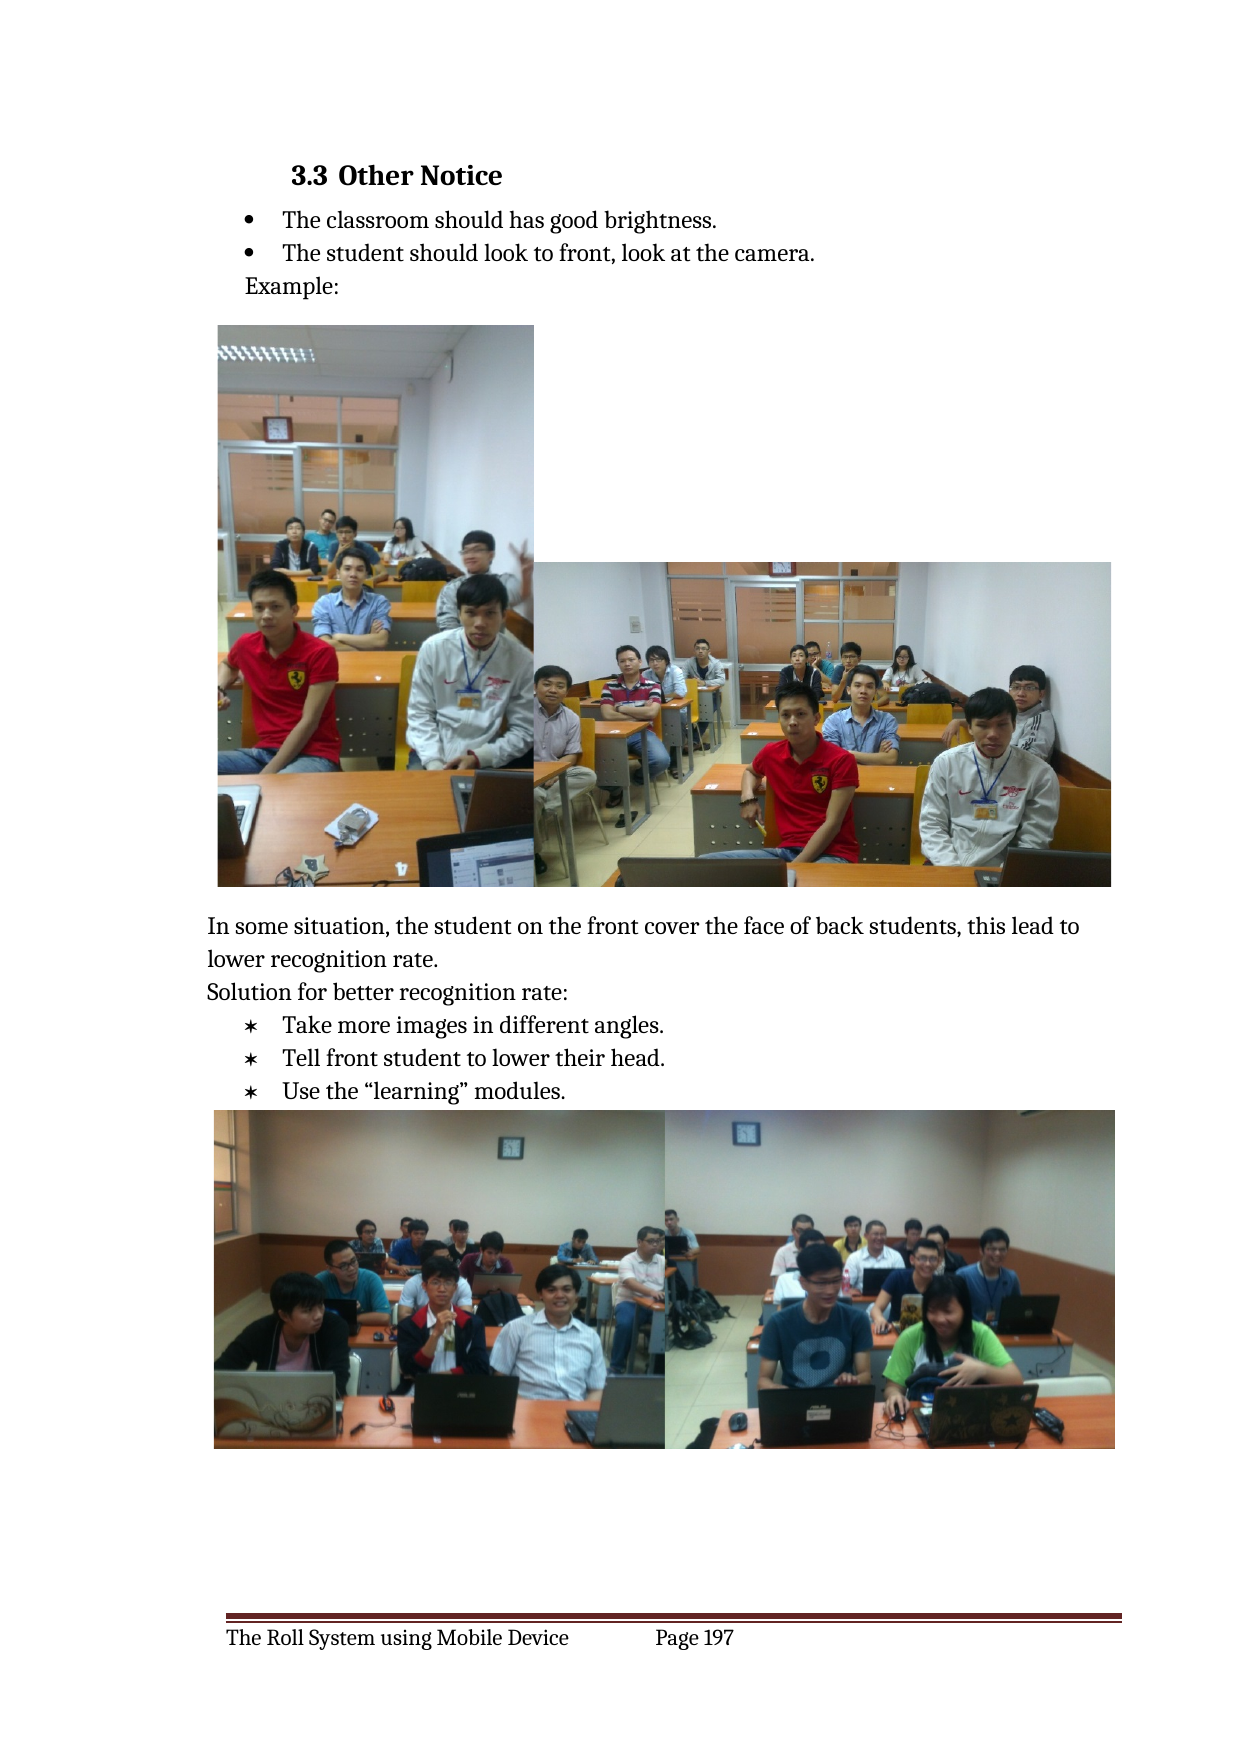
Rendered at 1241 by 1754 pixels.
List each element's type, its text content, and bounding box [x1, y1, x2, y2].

list The student should look to front, look at the camera. [244, 238, 1122, 267]
list The classroom should has good brightness. [244, 206, 1122, 234]
list Tell front student to lower their head. [244, 1044, 1122, 1073]
text Solution for better recognition rate: [207, 978, 1122, 1007]
text Example: [207, 272, 1122, 300]
picture [213, 1110, 1115, 1449]
subtitle Other Notice [291, 159, 1122, 193]
picture [217, 325, 1112, 887]
text In some situation, the student on the front cover the face of back students, this lead to lower recognition rate. [207, 912, 1122, 974]
list Take more images in different angles. [244, 1011, 1122, 1040]
list Use the “learning” modules. [244, 1077, 1122, 1106]
